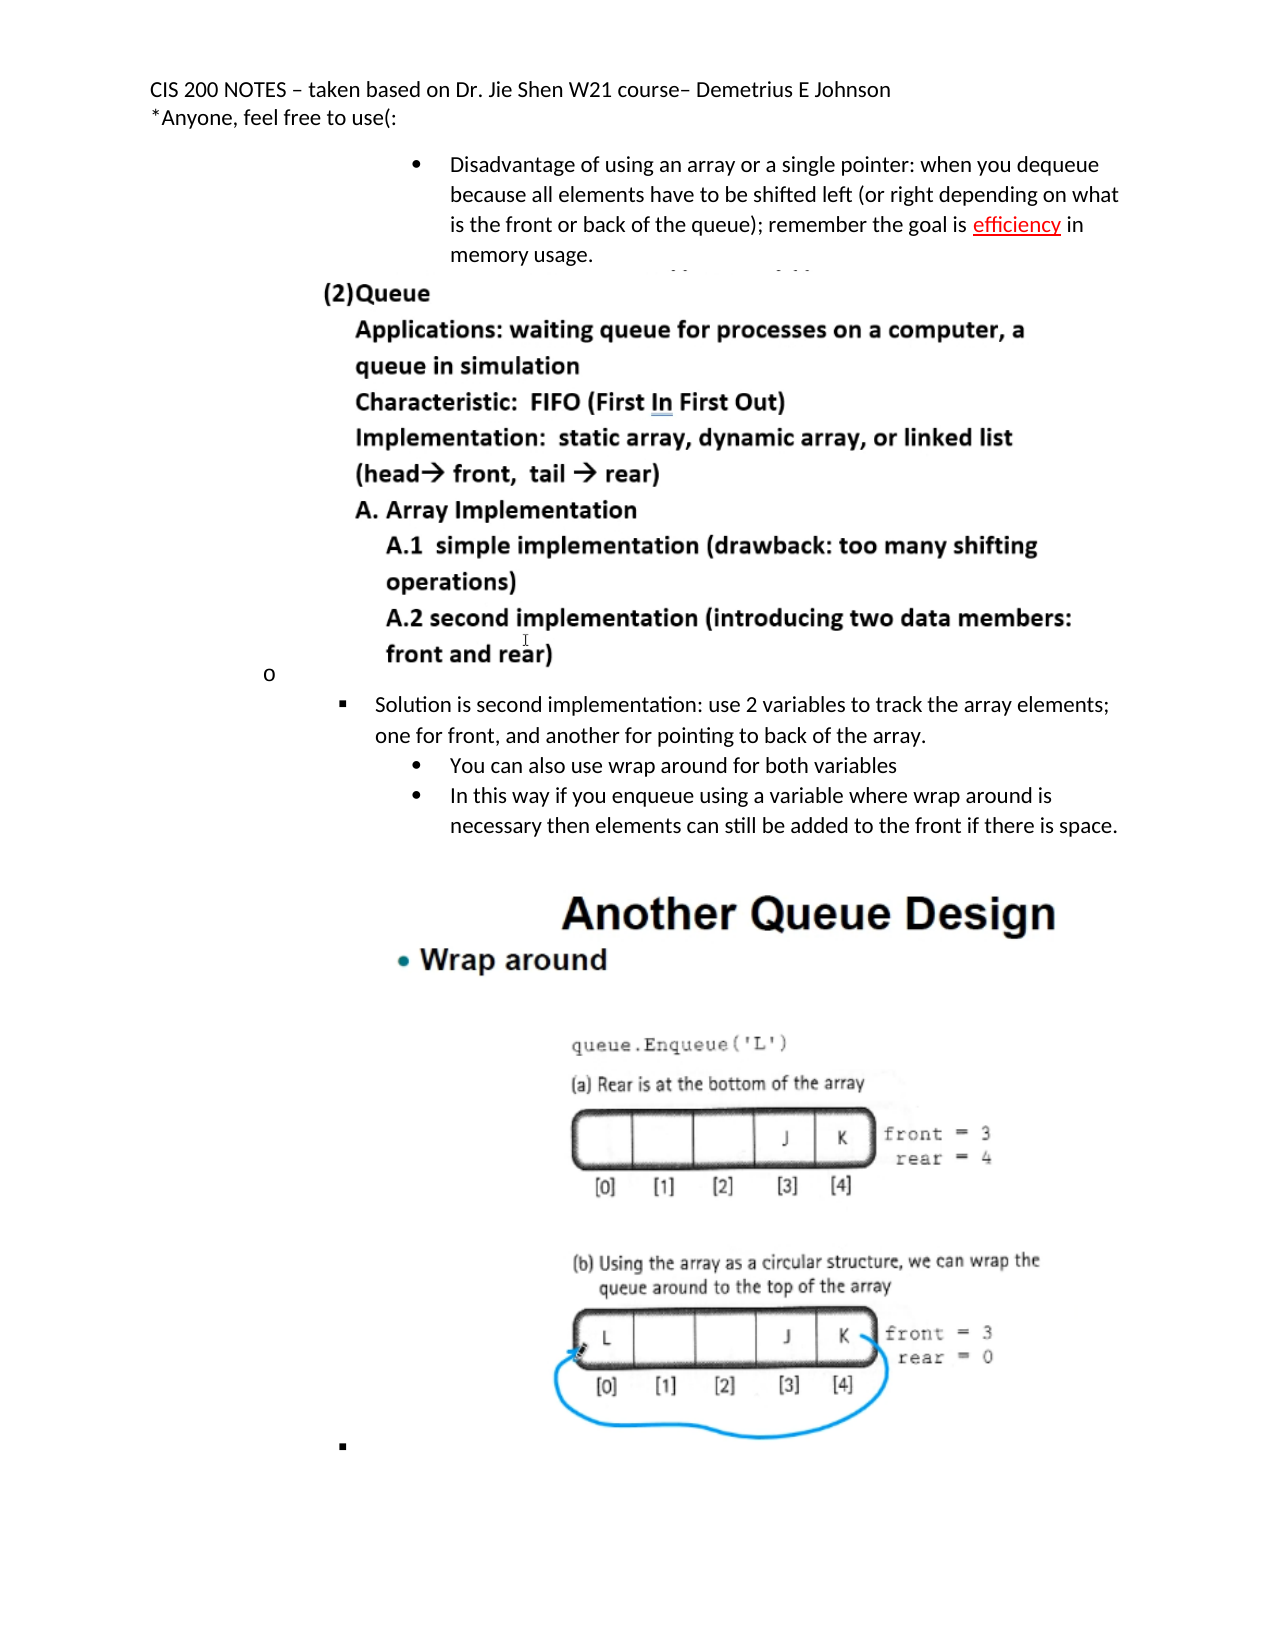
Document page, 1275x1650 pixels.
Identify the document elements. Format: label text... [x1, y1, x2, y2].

list Solution is second implementation: use 2 variables to track the array elements; one for front, and another for pointing to back of the array. [337, 691, 1125, 749]
list Disadvantage of using an array or a single pointer: when you dequeue because all elements have to be shifted left (or right depending on what is the front or back of the queue); remember the goal is efficiency in memory usage. [412, 150, 1125, 269]
list You can also use wrap around for both variables [412, 751, 1125, 779]
picture [375, 841, 1079, 1456]
list In this way if you enqueue using a variable where wrap around is necessary then elements can still be added to the front if there is space. [412, 781, 1125, 839]
picture [300, 270, 1097, 682]
